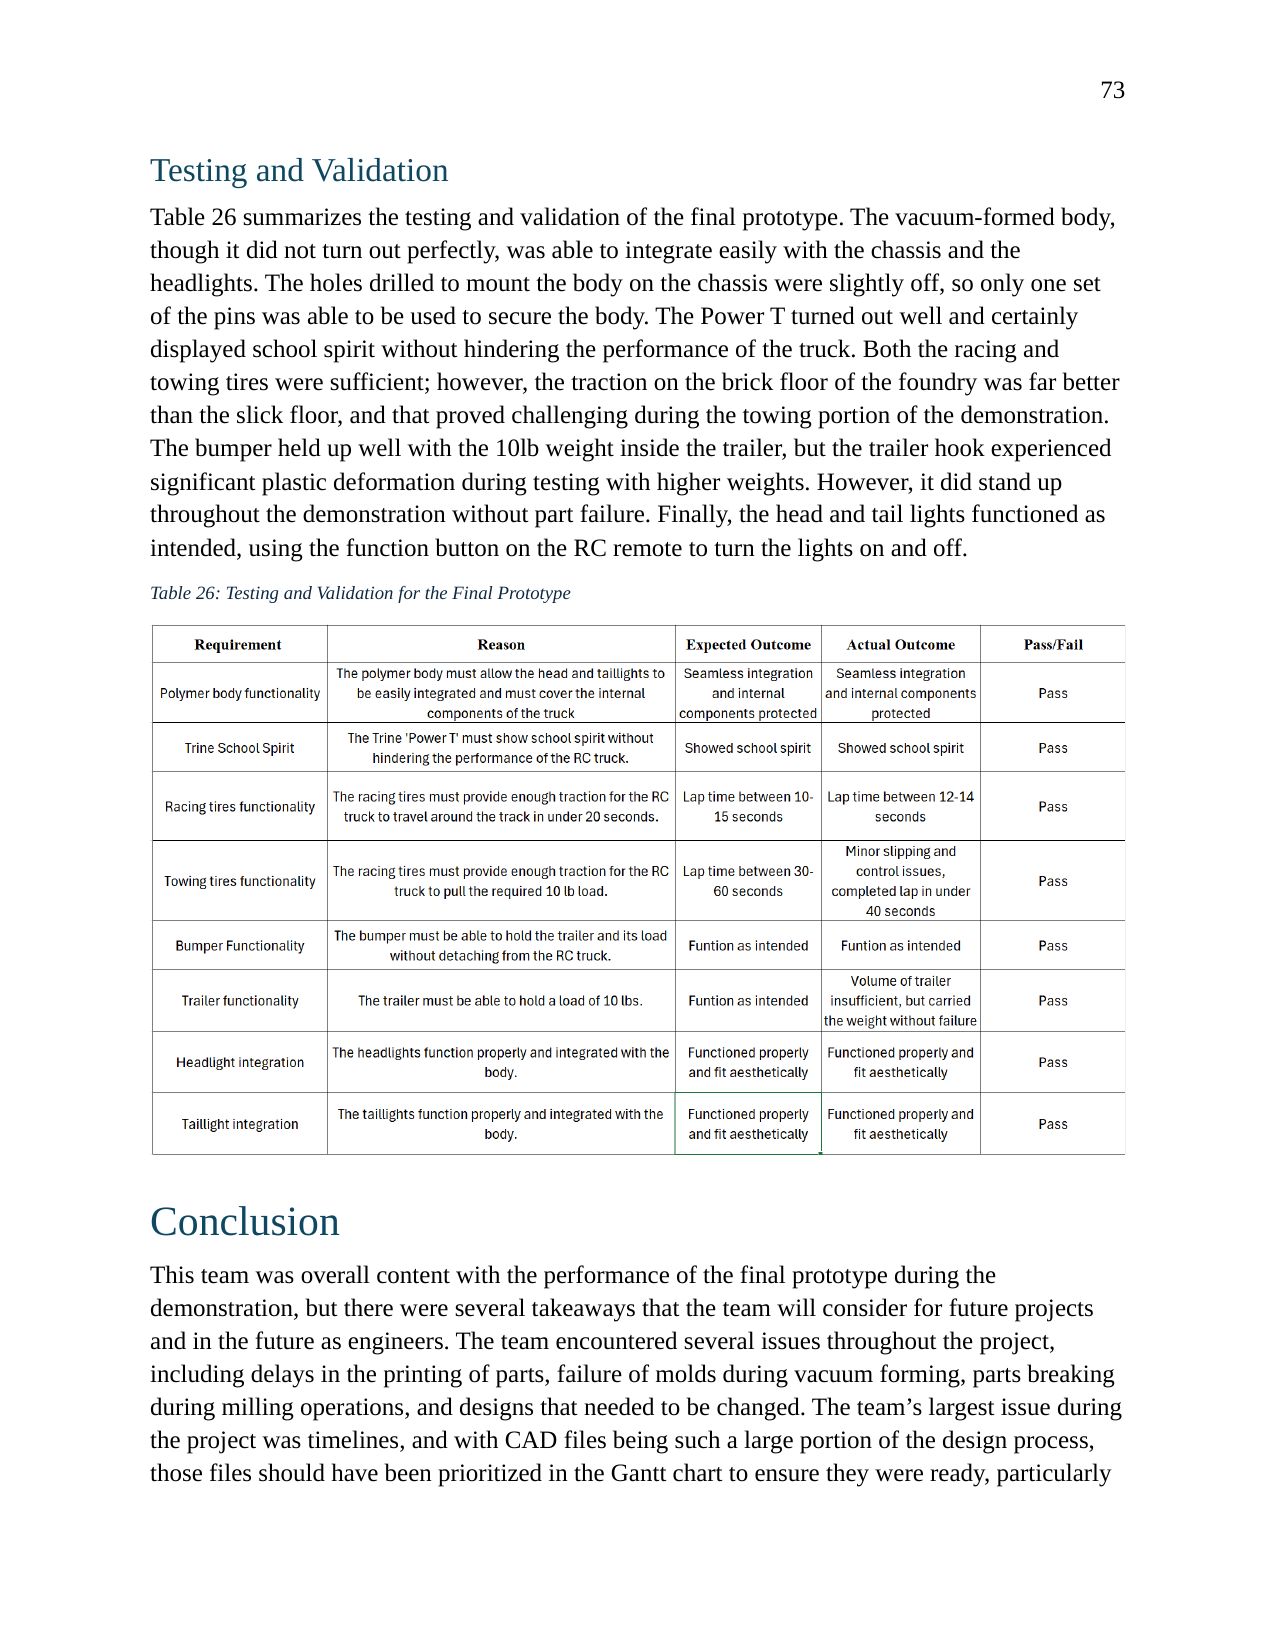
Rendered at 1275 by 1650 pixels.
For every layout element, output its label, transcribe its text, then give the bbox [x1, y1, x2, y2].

text Table 26: Testing and Validation for the Final Prototype [150, 582, 1125, 604]
picture [150, 624, 1125, 1155]
text Table 26 summarizes the testing and validation of the final prototype. The vacuum-formed body, though it did not turn out perfectly, was able to integrate easily with the chassis and the headlights. The holes drilled to mount the body on the chassis were slightly off, so only one set of the pins was able to be used to secure the body. The Power T turned out well and certainly displayed school spirit without hindering the performance of the truck. Both the racing and towing tires were sufficient; however, the traction on the brick floor of the foundry was far better than the slick floor, and that proved challenging during the towing portion of the demonstration. The bumper held up well with the 10lb weight inside the trailer, but the trailer hook experienced significant plastic deformation during testing with higher weights. However, it did stand up throughout the demonstration without part failure. Finally, the head and tail lights functioned as intended, using the function button on the RC remote to turn the lights on and off. [150, 202, 1125, 561]
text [150, 1260, 1125, 1487]
subtitle Conclusion [150, 1196, 1125, 1244]
subtitle Testing and Validation [150, 150, 1125, 188]
